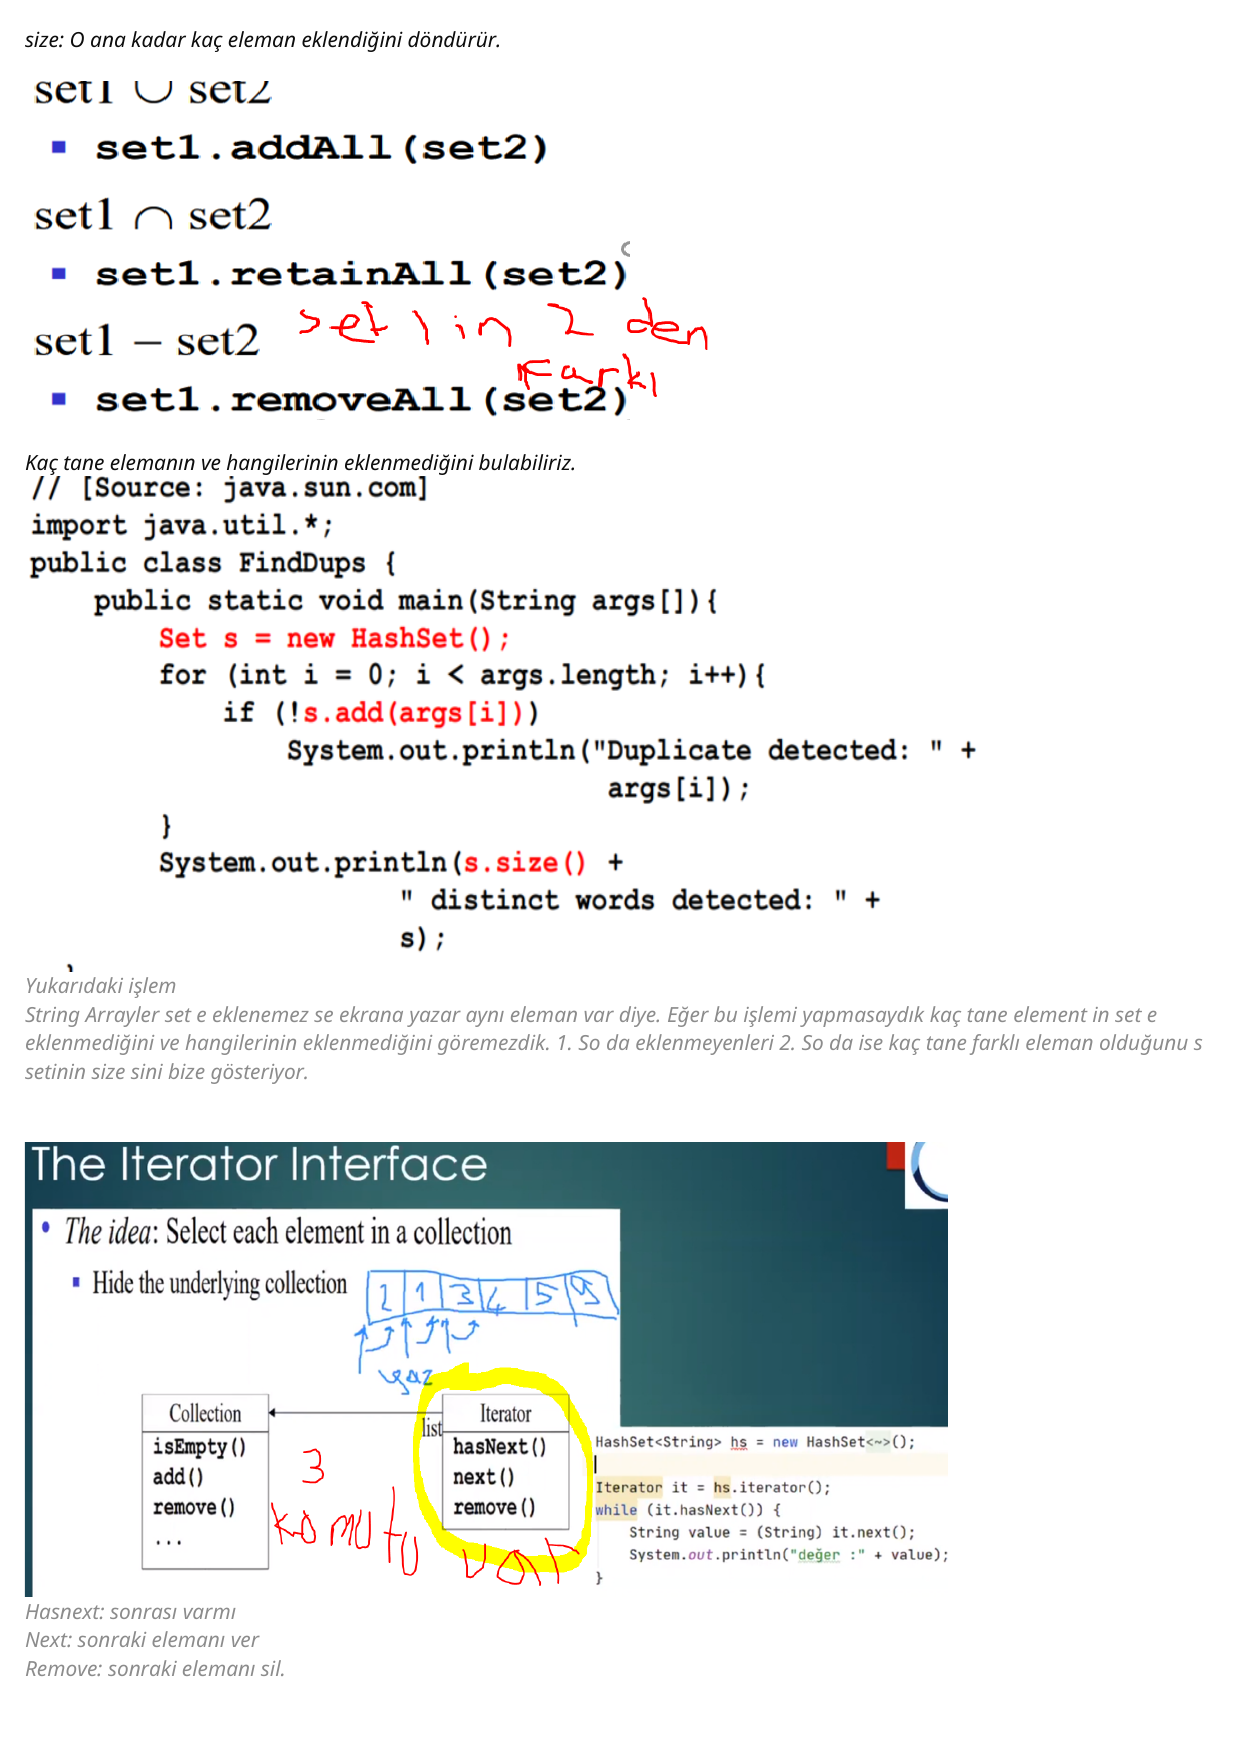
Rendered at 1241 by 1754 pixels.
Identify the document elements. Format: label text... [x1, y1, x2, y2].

text Hasnext: sonrası varmı [25, 1597, 1215, 1626]
text Remove: sonraki elemanı sil. [25, 1654, 1215, 1682]
text Kaç tane elemanın ve hangilerinin eklenmediğini bulabiliriz. [25, 448, 1215, 477]
picture [24, 1142, 948, 1597]
picture [24, 81, 708, 420]
text Yukarıdaki işlem [25, 972, 1215, 1000]
picture [24, 476, 985, 972]
text Next: sonraki elemanı ver [25, 1626, 1215, 1654]
text size: O ana kadar kaç eleman eklendiğini döndürür. [25, 25, 1215, 53]
text String Arrayler set e eklenemez se ekrana yazar aynı eleman var diye. Eğer bu işlemi yapmasaydık kaç tane element in set e eklenmediğini ve hangilerinin eklenmediğini göremezdik. 1. So da eklenmeyenleri 2. So da ise kaç tane farklı eleman olduğunu s setinin size sini bize gösteriyor. [25, 1000, 1215, 1085]
